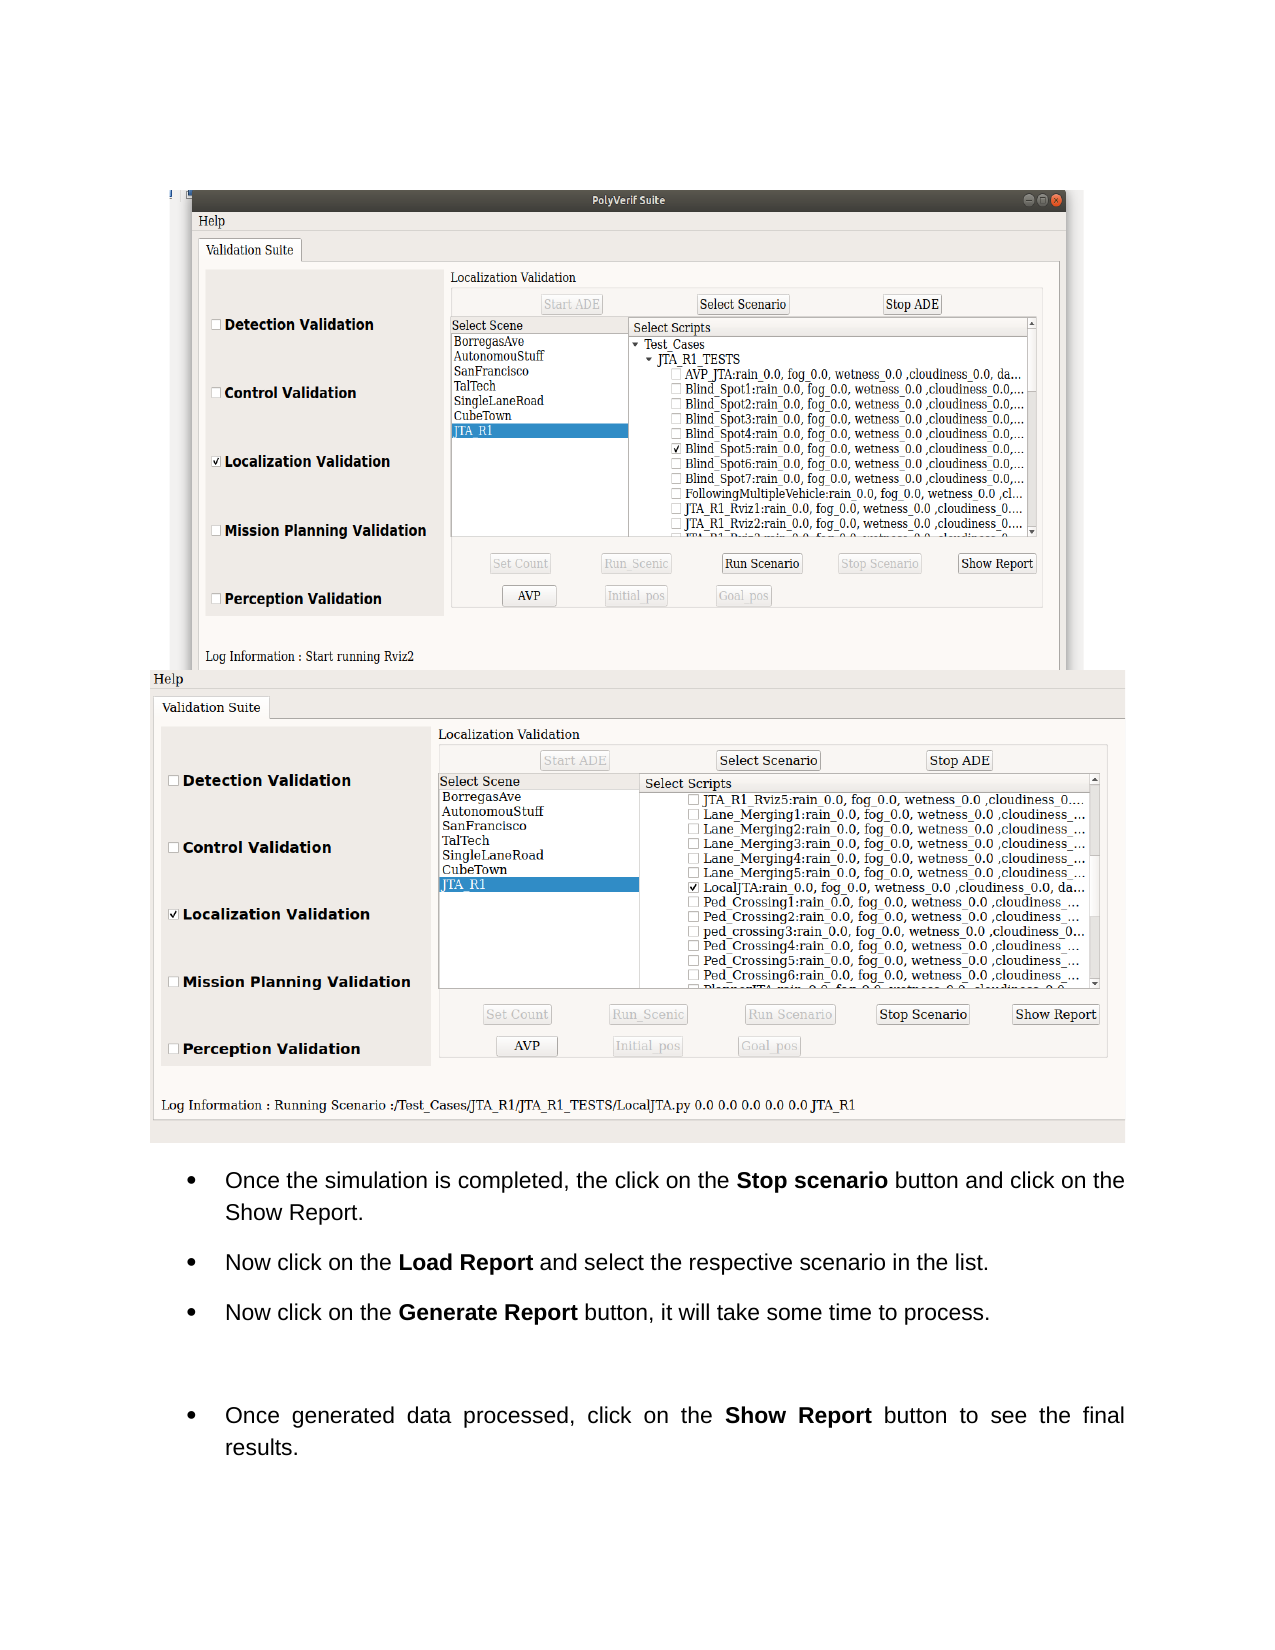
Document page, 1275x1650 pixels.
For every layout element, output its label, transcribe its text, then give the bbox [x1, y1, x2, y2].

list Now click on the Load Report and select the respective scenario in the list. [187, 1249, 1125, 1275]
list Once generated data processed, click on the Show Report button to see the final results. [187, 1402, 1125, 1460]
picture [150, 190, 1125, 1143]
list Now click on the Generate Report button, it will take some time to process. [187, 1299, 1125, 1326]
list Once the simulation is completed, the click on the Stop scenario button and click on the Show Report. [187, 1167, 1125, 1225]
